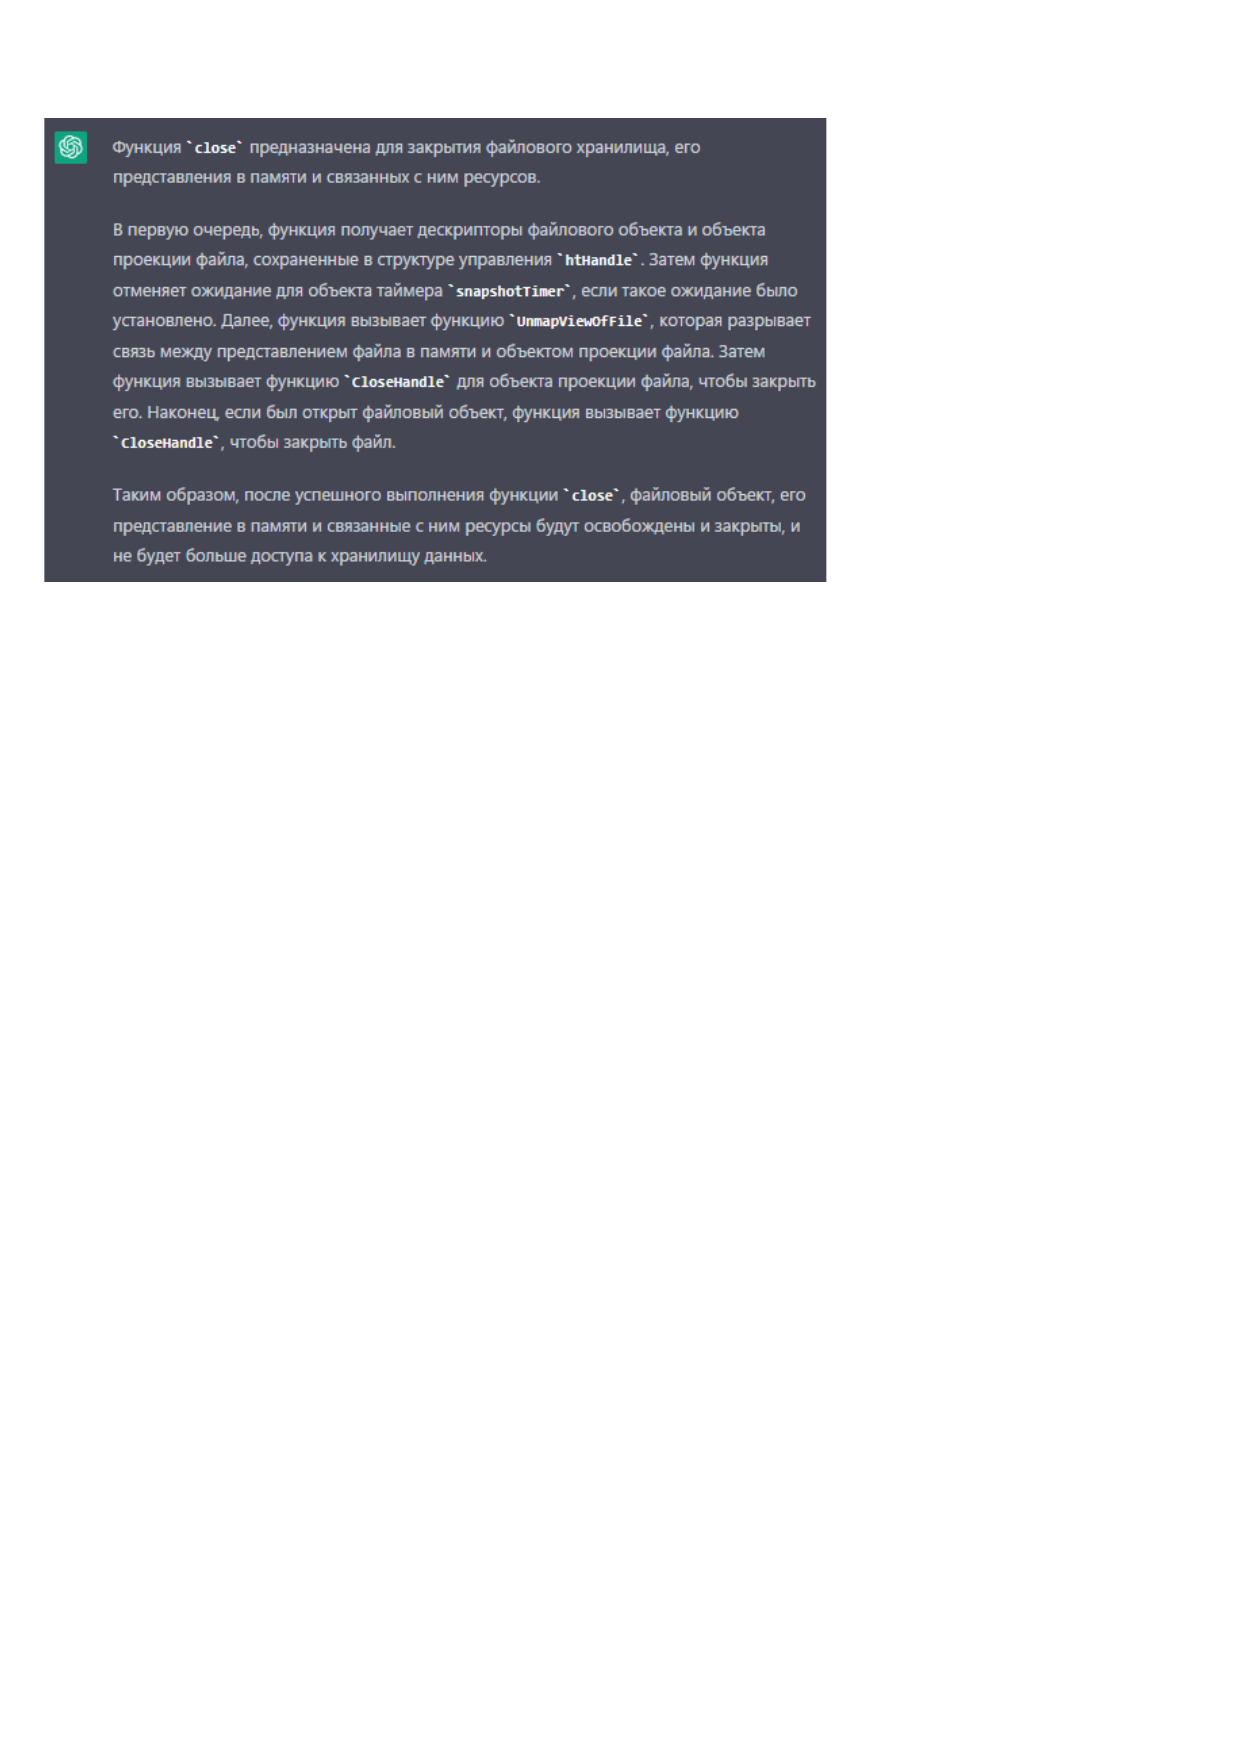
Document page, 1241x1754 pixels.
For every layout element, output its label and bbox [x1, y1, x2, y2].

picture [44, 118, 827, 582]
